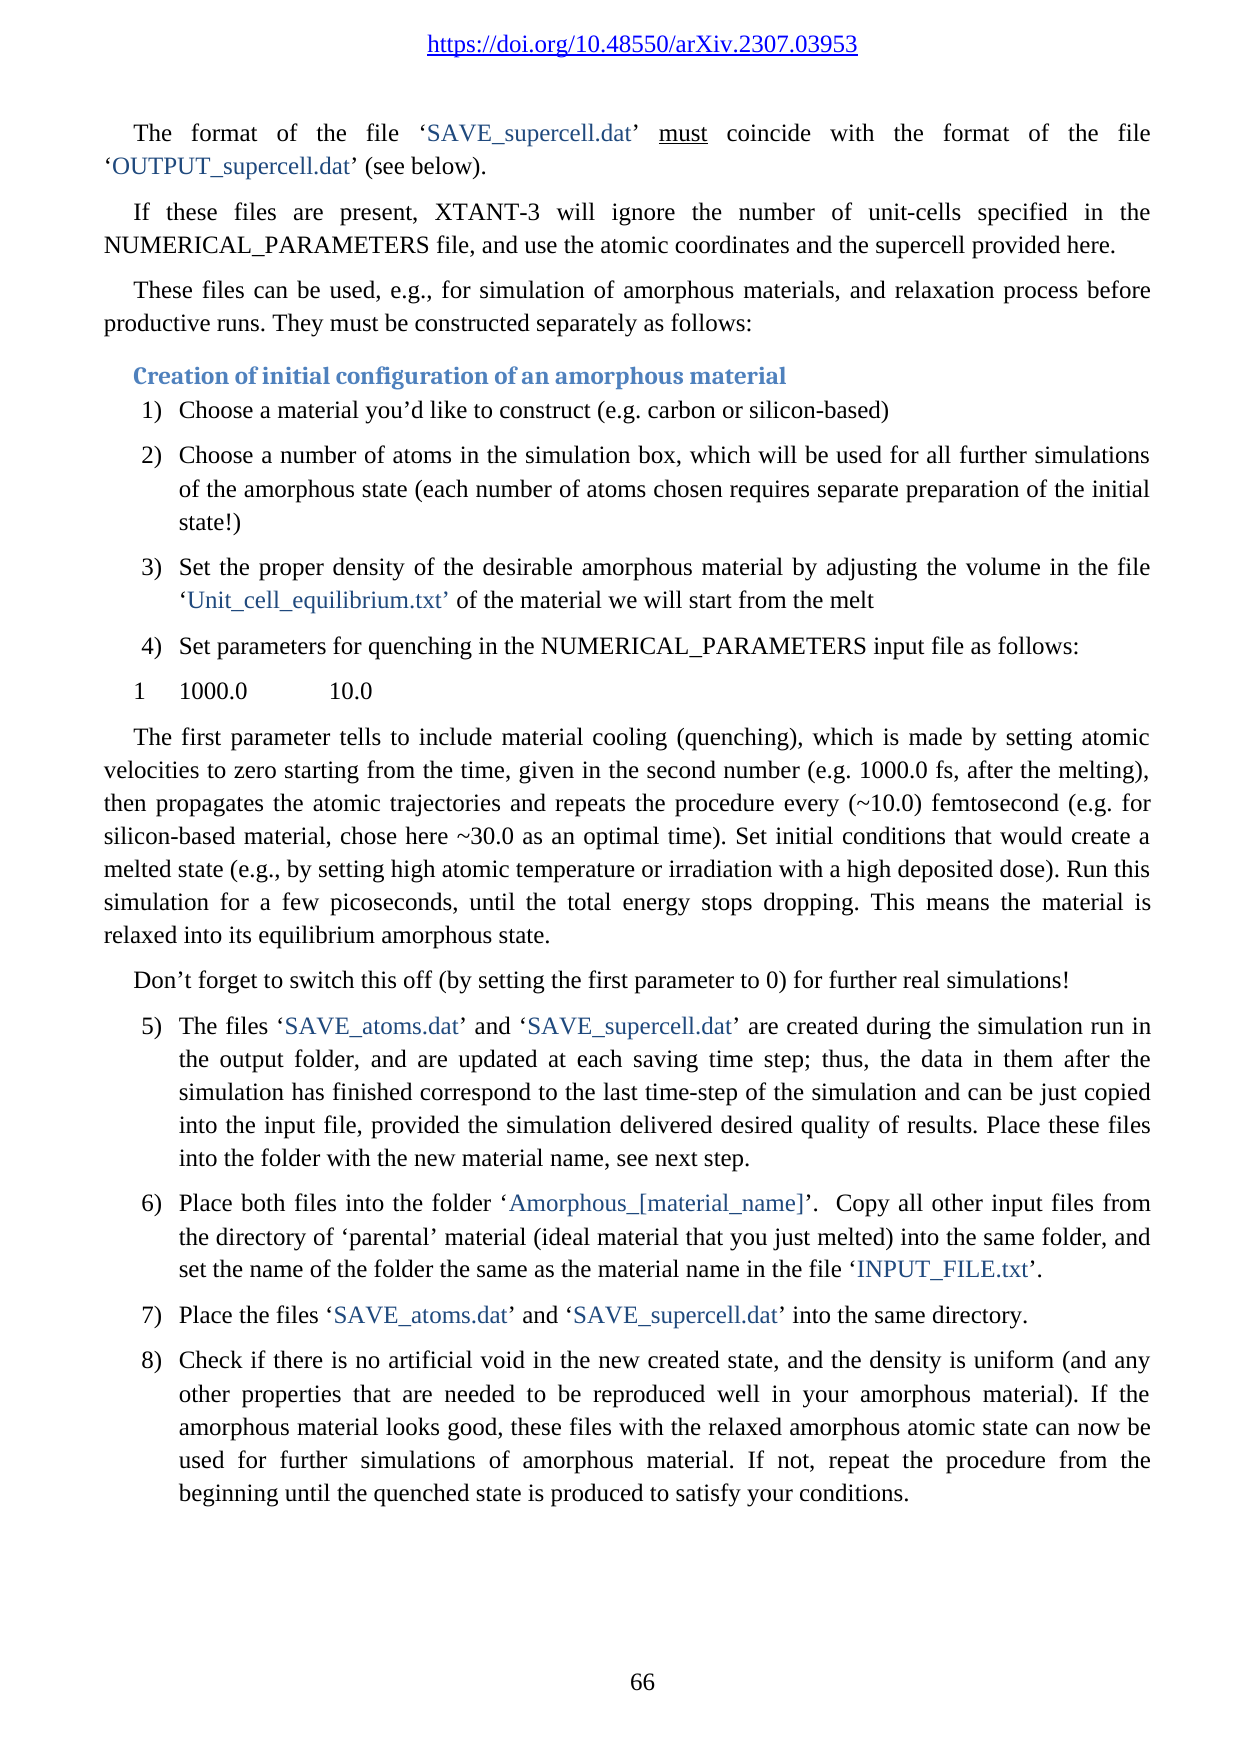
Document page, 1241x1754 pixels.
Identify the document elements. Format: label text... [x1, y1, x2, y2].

list Place the files ‘SAVE_atoms.dat’ and ‘SAVE_supercell.dat’ into the same directory. [141, 1300, 1152, 1329]
list Check if there is no artificial void in the new created state, and the density is uniform (and any other properties that are needed to be reproduced well in your amorphous material). If the amorphous material looks good, these files with the relaxed amorphous atomic state can now be used for further simulations of amorphous material. If not, repeat the procedure from the beginning until the quenched state is produced to satisfy your conditions. [141, 1346, 1152, 1506]
text The format of the file ‘SAVE_supercell.dat’ must coincide with the format of the file ‘OUTPUT_supercell.dat’ (see below). [103, 118, 1152, 180]
text 1 1000.0 10.0 [103, 676, 1152, 705]
list The files ‘SAVE_atoms.dat’ and ‘SAVE_supercell.dat’ are created during the simulation run in the output folder, and are updated at each saving time step; thus, the data in them after the simulation has finished correspond to the last time-step of the simulation and can be just copied into the input file, provided the simulation delivered desired quality of results. Place these files into the folder with the new material name, see next step. [141, 1011, 1152, 1172]
text The first parameter tells to include material cooling (quenching), which is made by setting atomic velocities to zero starting from the time, given in the second number (e.g. 1000.0 fs, after the melting), then propagates the atomic trajectories and repeats the procedure every (~10.0) femtosecond (e.g. for silicon-based material, chose here ~30.0 as an optimal time). Set initial conditions that would create a melted state (e.g., by setting high atomic temperature or irradiation with a high deposited dose). Run this simulation for a few picoseconds, until the total energy stops dropping. This means the material is relaxed into its equilibrium amorphous state. [103, 722, 1152, 949]
list Set the proper density of the desirable amorphous material by adjusting the volume in the file ‘Unit_cell_equilibrium.txt’ of the material we will start from the melt [141, 552, 1152, 614]
list Choose a material you’d like to construct (e.g. carbon or silicon-based) [141, 395, 1152, 424]
text These files can be used, e.g., for simulation of amorphous materials, and relaxation process before productive runs. They must be constructed separately as follows: [103, 275, 1152, 337]
list Set parameters for quenching in the NUMERICAL_PARAMETERS input file as follows: [141, 631, 1152, 659]
text Don’t forget to switch this off (by setting the first parameter to 0) for further real simulations! [103, 965, 1152, 994]
list Choose a number of atoms in the simulation box, which will be used for all further simulations of the amorphous state (each number of atoms chosen requires separate preparation of the initial state!) [141, 441, 1152, 535]
subtitle Creation of initial configuration of an amorphous material [103, 362, 1152, 391]
text If these files are present, XTANT-3 will ignore the number of unit-cells specified in the NUMERICAL_PARAMETERS file, and use the atomic coordinates and the supercell provided here. [103, 197, 1152, 258]
list Place both files into the folder ‘Amorphous_[material_name]’. Copy all other input files from the directory of ‘parental’ material (ideal material that you just melted) into the same folder, and set the name of the folder the same as the material name in the file ‘INPUT_FILE.txt’. [141, 1188, 1152, 1283]
